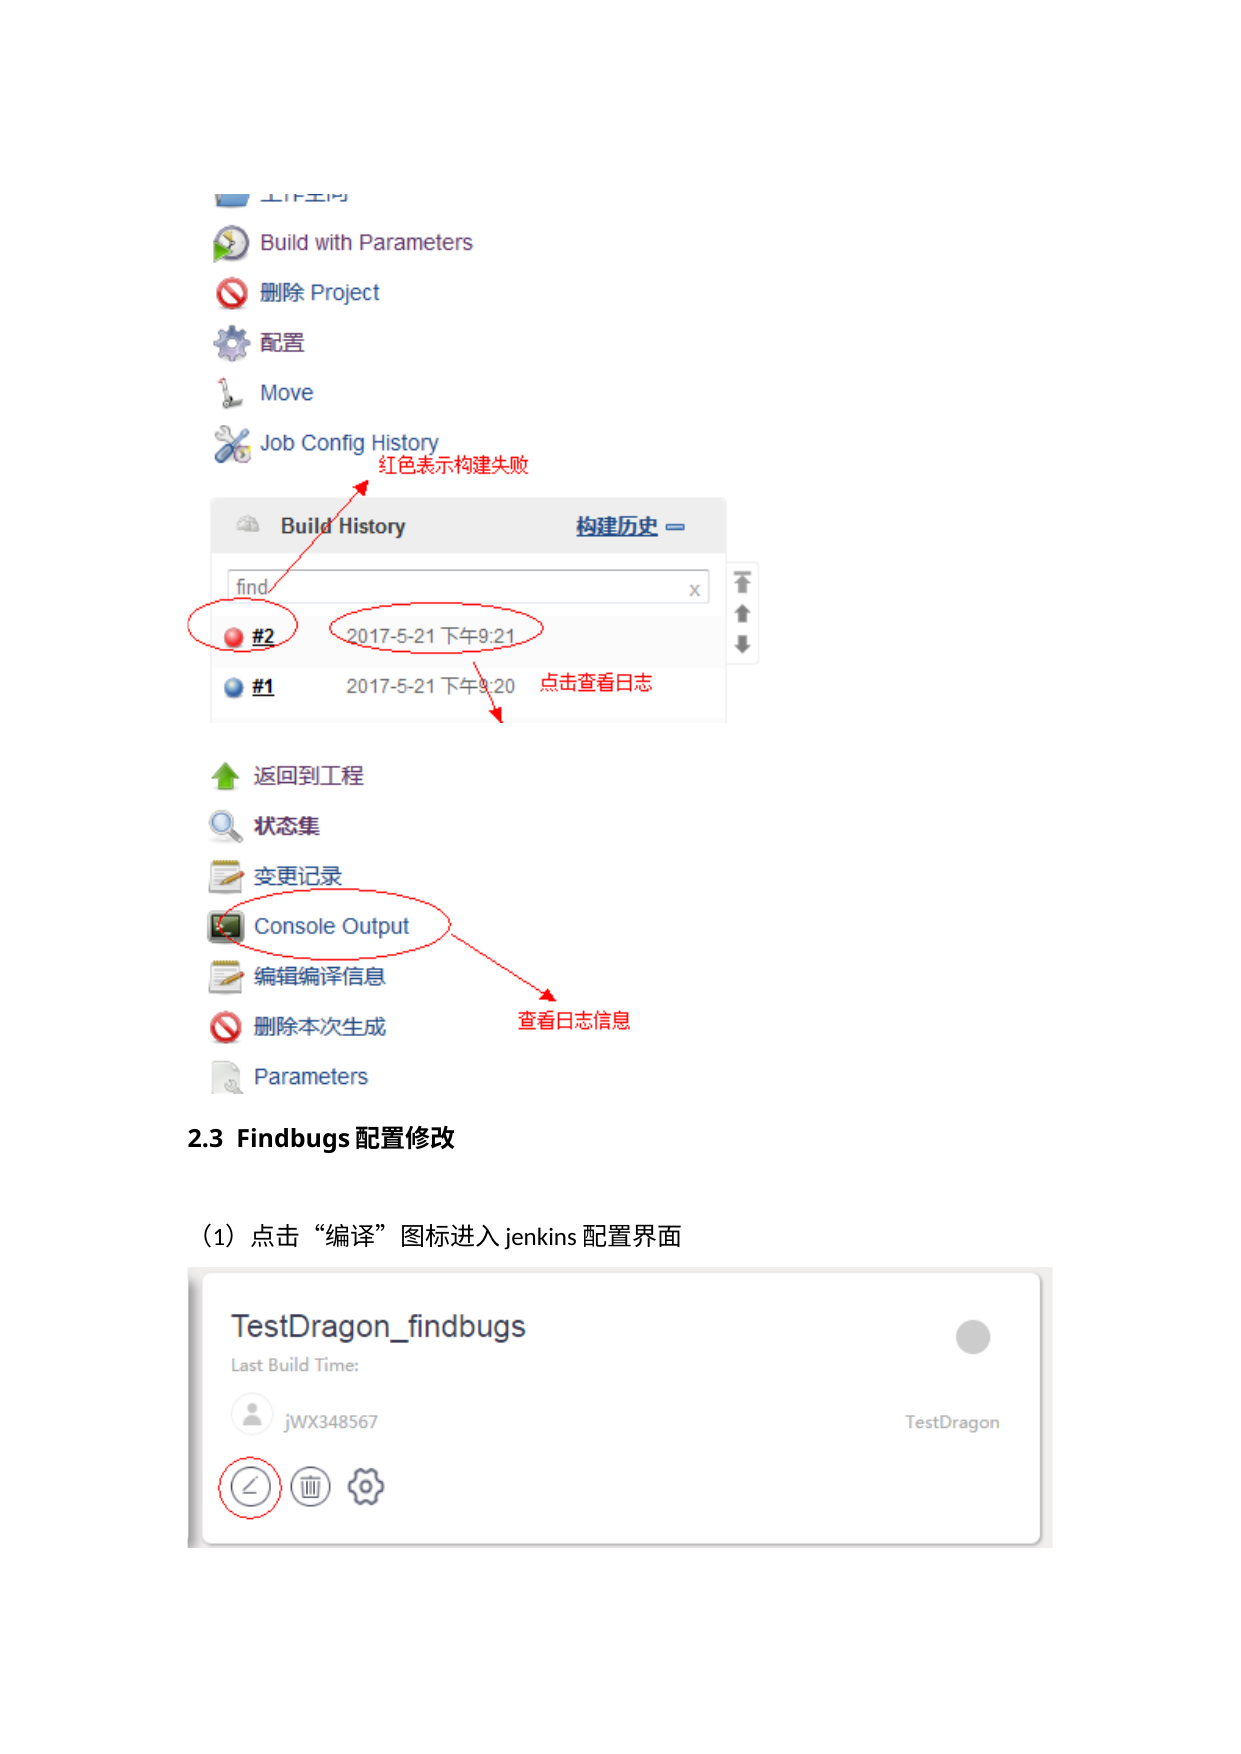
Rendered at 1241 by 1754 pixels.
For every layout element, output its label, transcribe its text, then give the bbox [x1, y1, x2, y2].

picture [187, 194, 760, 723]
picture [187, 1267, 1053, 1548]
text （1）点击“编译”图标进入jenkins 配置界面 [187, 1202, 1053, 1267]
picture [187, 747, 760, 1094]
text 2.3 Findbugs配置修改 [187, 1104, 1053, 1169]
